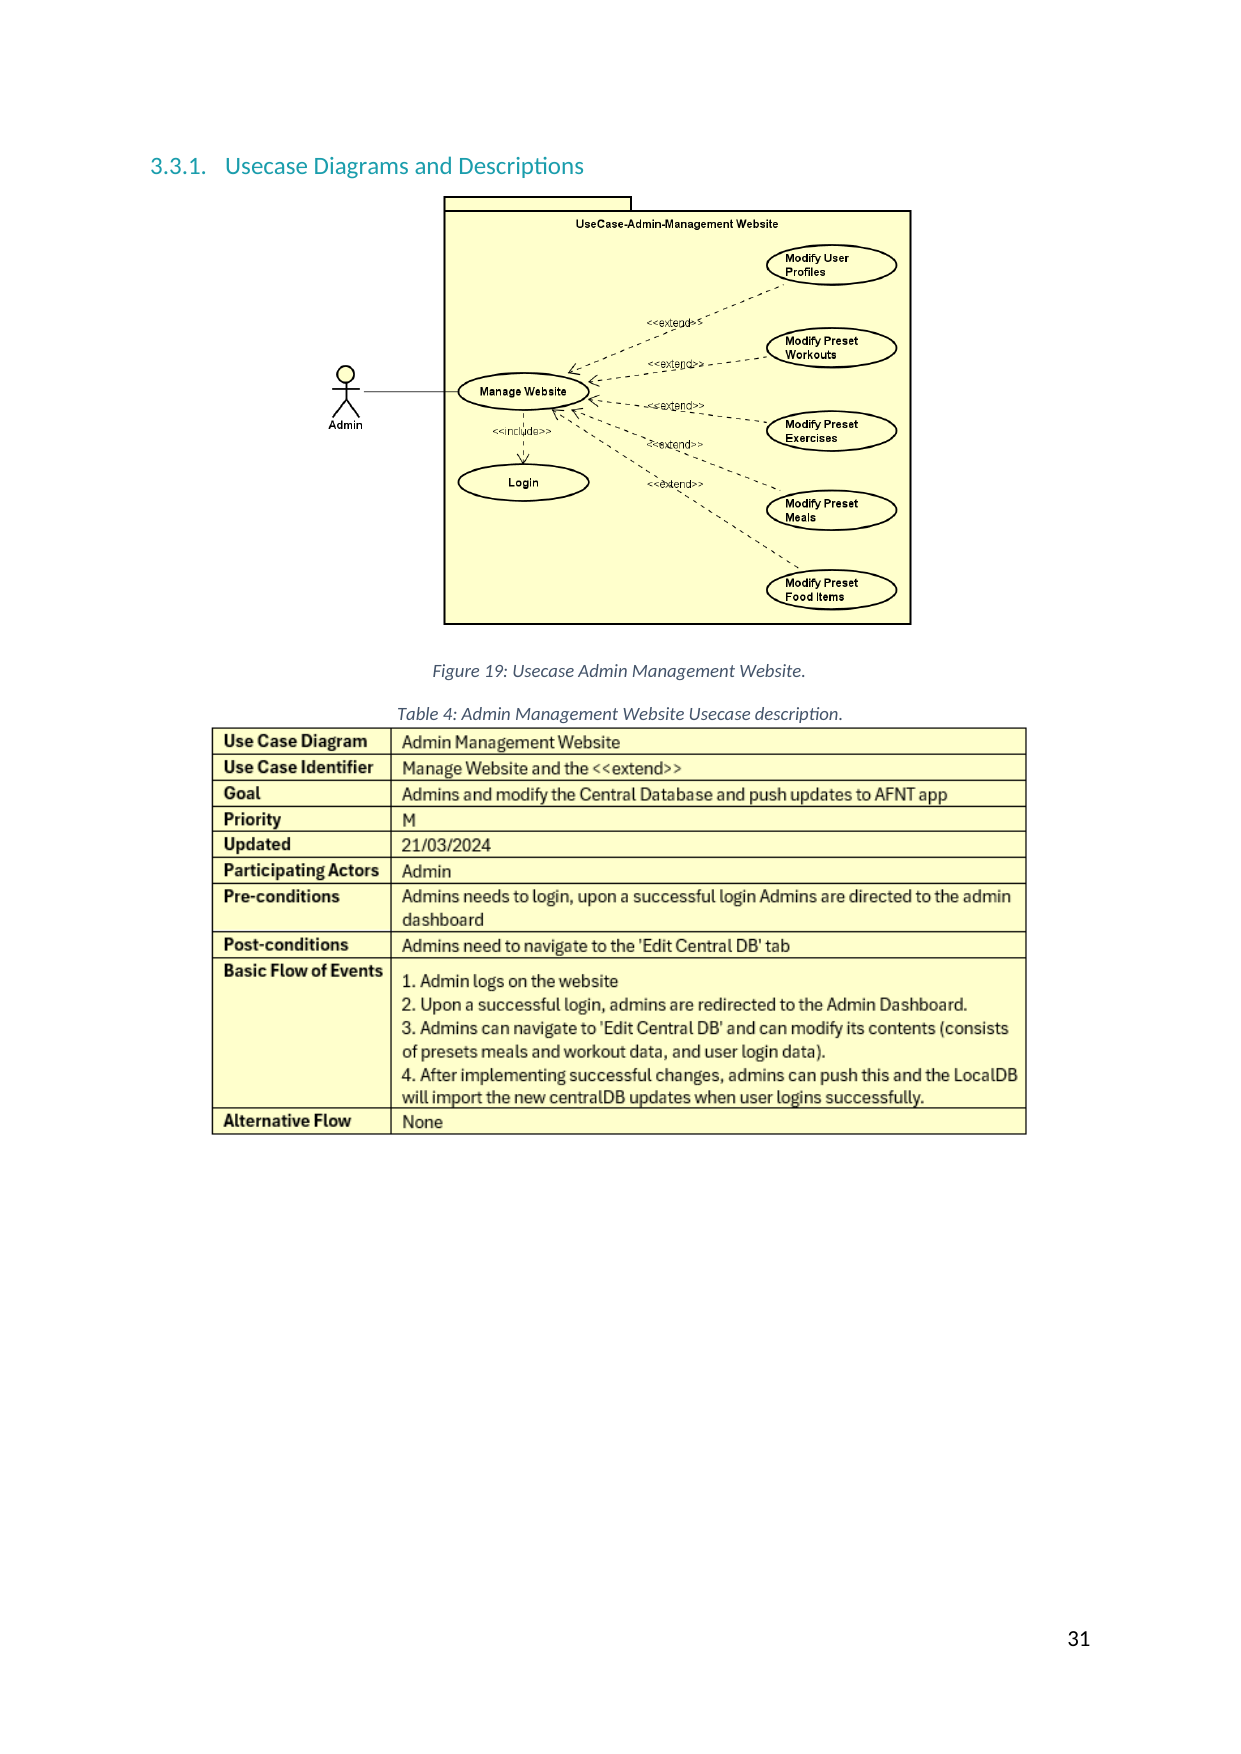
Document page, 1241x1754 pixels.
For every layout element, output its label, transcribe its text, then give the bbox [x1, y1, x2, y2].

picture [319, 182, 921, 641]
picture [208, 725, 1032, 1140]
text Figure 19: Usecase Admin Management Website. [150, 659, 1090, 682]
subtitle Usecase Diagrams and Descriptions [150, 150, 1090, 181]
